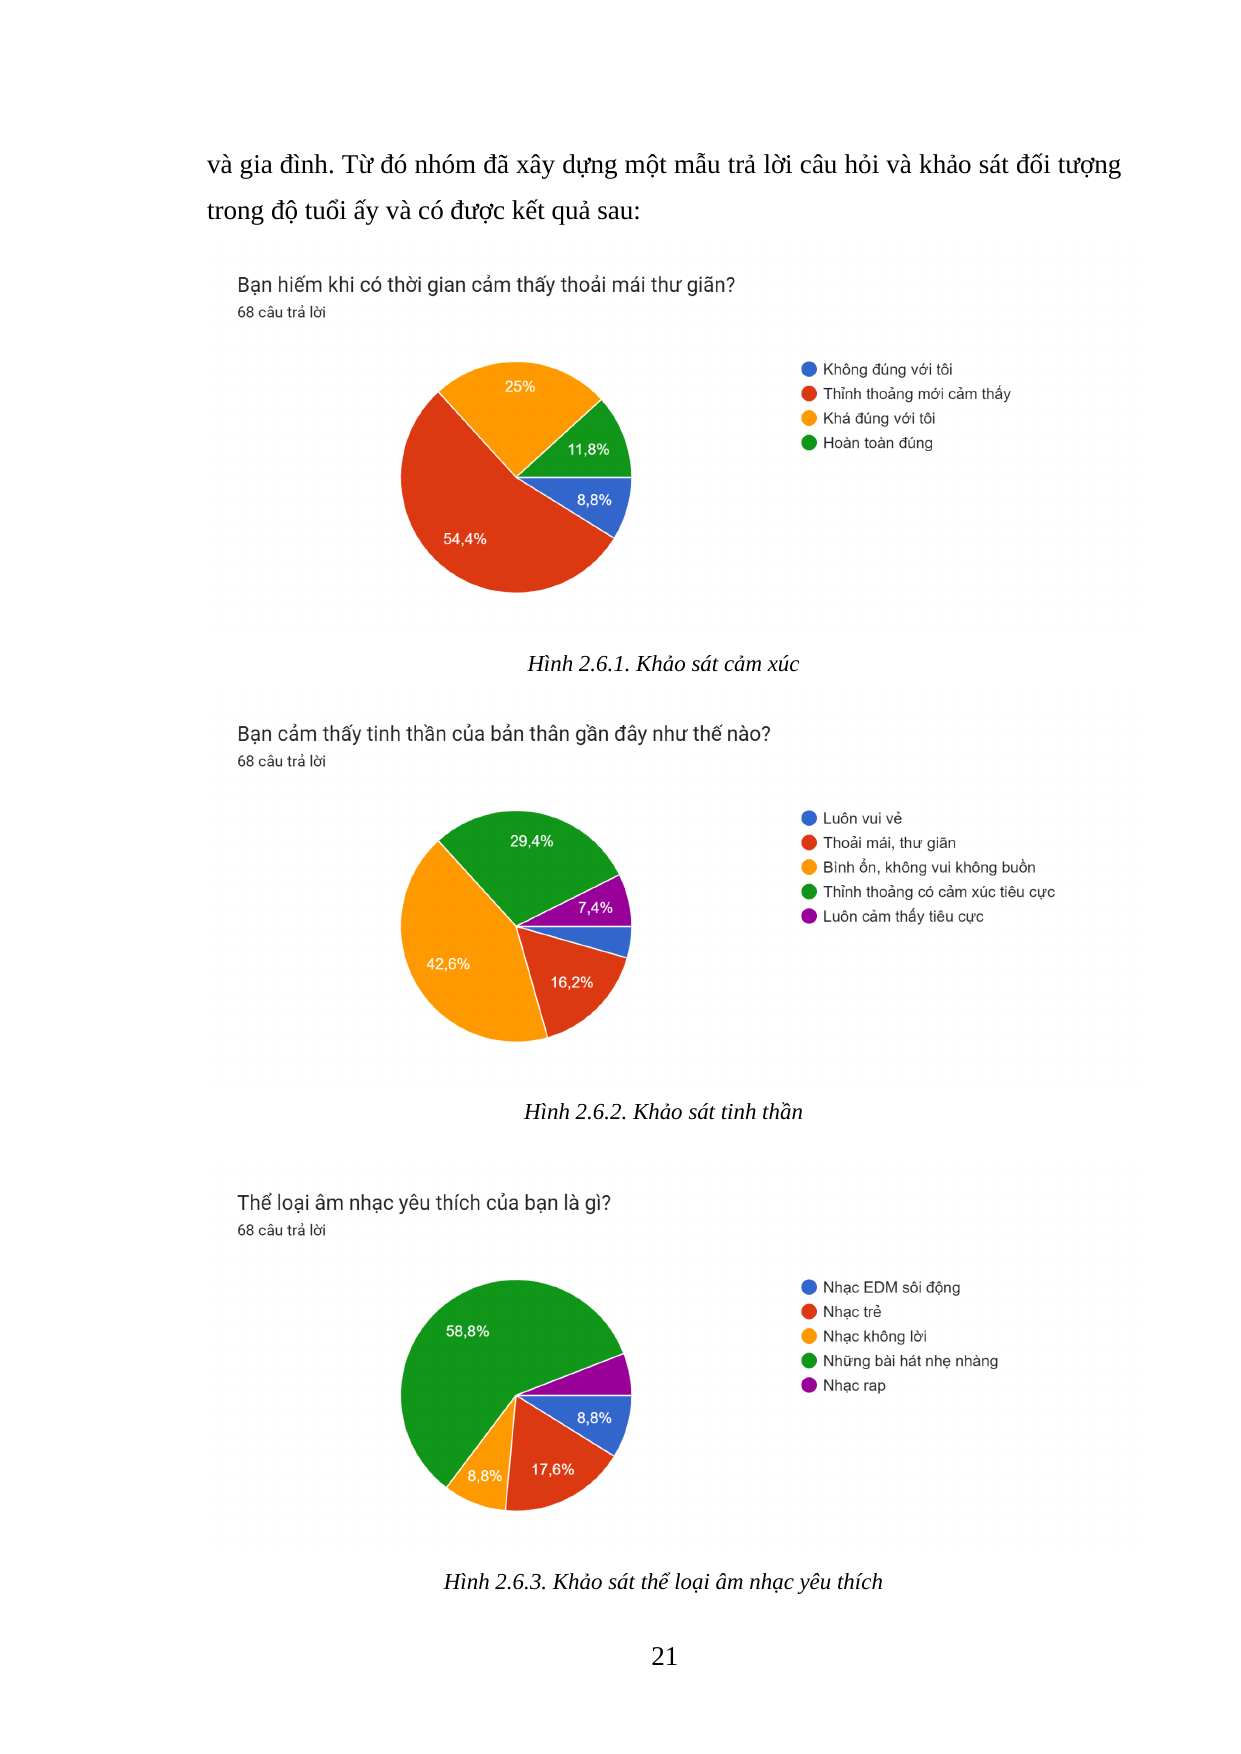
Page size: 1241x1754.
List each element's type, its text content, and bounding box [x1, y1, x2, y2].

text Hình 2.6.1. Khảo sát cảm xúc [207, 637, 1122, 676]
picture [206, 1158, 1147, 1555]
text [207, 148, 1122, 226]
picture [206, 689, 1147, 1086]
text Hình 2.6.3. Khảo sát thể loại âm nhạc yêu thích [207, 1555, 1122, 1594]
text Hình 2.6.2. Khảo sát tinh thần [207, 1086, 1122, 1125]
picture [206, 241, 1147, 637]
